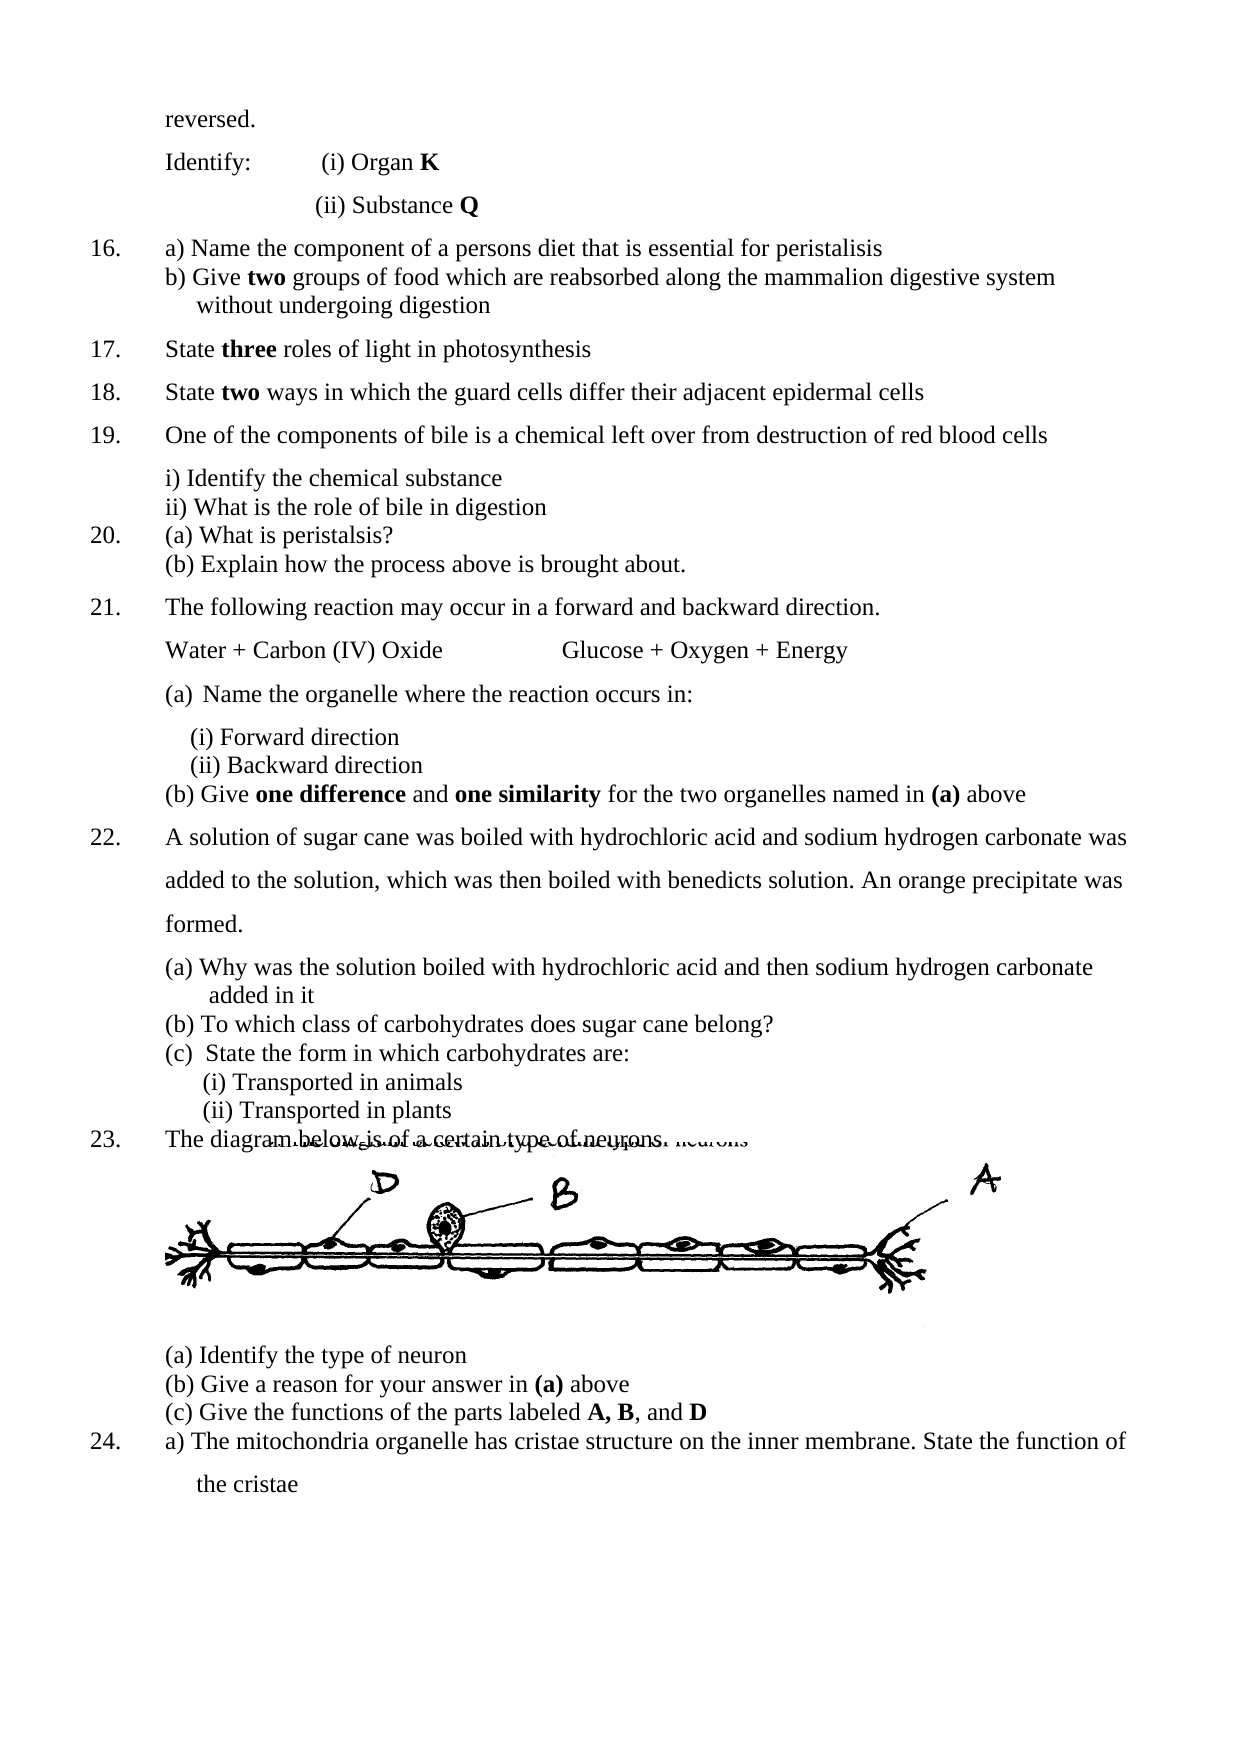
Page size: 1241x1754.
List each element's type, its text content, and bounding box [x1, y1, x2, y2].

text (ii) Backward direction [127, 751, 1150, 779]
text b) Give two groups of food which are reabsorbed along the mammalion digestive system [90, 262, 1150, 291]
text (a) Why was the solution boiled with hydrochloric acid and then sodium hydrogen carbonate [90, 952, 1150, 981]
text 17. State three roles of light in photosynthesis [90, 334, 1150, 362]
text (ii) Transported in plants [90, 1096, 1150, 1124]
text reversed. [90, 104, 1150, 132]
text ii) What is the role of bile in digestion [90, 492, 1150, 521]
text 18. State two ways in which the guard cells differ their adjacent epidermal cells [90, 377, 1150, 406]
text (i) Forward direction [127, 722, 1150, 751]
text (a) Identify the type of neuron [90, 1340, 1150, 1369]
text 24. a) The mitochondria organelle has cristae structure on the inner membrane. State the function of [90, 1426, 1150, 1455]
text (c) State the form in which carbohydrates are: [90, 1038, 1150, 1067]
text (ii) Substance Q [90, 190, 1150, 219]
text the cristae [90, 1469, 1150, 1498]
text (i) Transported in animals [90, 1067, 1150, 1096]
text 20. (a) What is peristalsis? [90, 521, 1150, 549]
text (b) Give one difference and one similarity for the two organelles named in (a) above [127, 779, 1150, 808]
text 16. a) Name the component of a persons diet that is essential for peristalisis [90, 233, 1150, 262]
text without undergoing digestion [90, 291, 1150, 319]
text (b) Give a reason for your answer in (a) above [90, 1369, 1150, 1397]
list Name the organelle where the reaction occurs in: [165, 679, 1150, 707]
text 22. A solution of sugar cane was boiled with hydrochloric acid and sodium hydrogen carbonate was [90, 822, 1150, 851]
text (b) To which class of carbohydrates does sugar cane belong? [90, 1009, 1150, 1038]
text Water + Carbon (IV) Oxide Glucose + Oxygen + Energy [90, 636, 1150, 664]
text (c) Give the functions of the parts labeled A, B, and D [90, 1397, 1150, 1426]
text 21. The following reaction may occur in a forward and backward direction. [90, 592, 1150, 621]
text added to the solution, which was then boiled with benedicts solution. An orange precipitate was [90, 866, 1150, 894]
text (b) Explain how the process above is brought about. [90, 549, 1150, 578]
text added in it [90, 981, 1150, 1009]
text 19. One of the components of bile is a chemical left over from destruction of red blood cells [90, 420, 1150, 449]
text 23. The diagram below is of a certain type of neurons [90, 1124, 1150, 1153]
text Identify: (i) Organ K [90, 147, 1150, 176]
text i) Identify the chemical substance [90, 463, 1150, 492]
text formed. [90, 909, 1150, 937]
